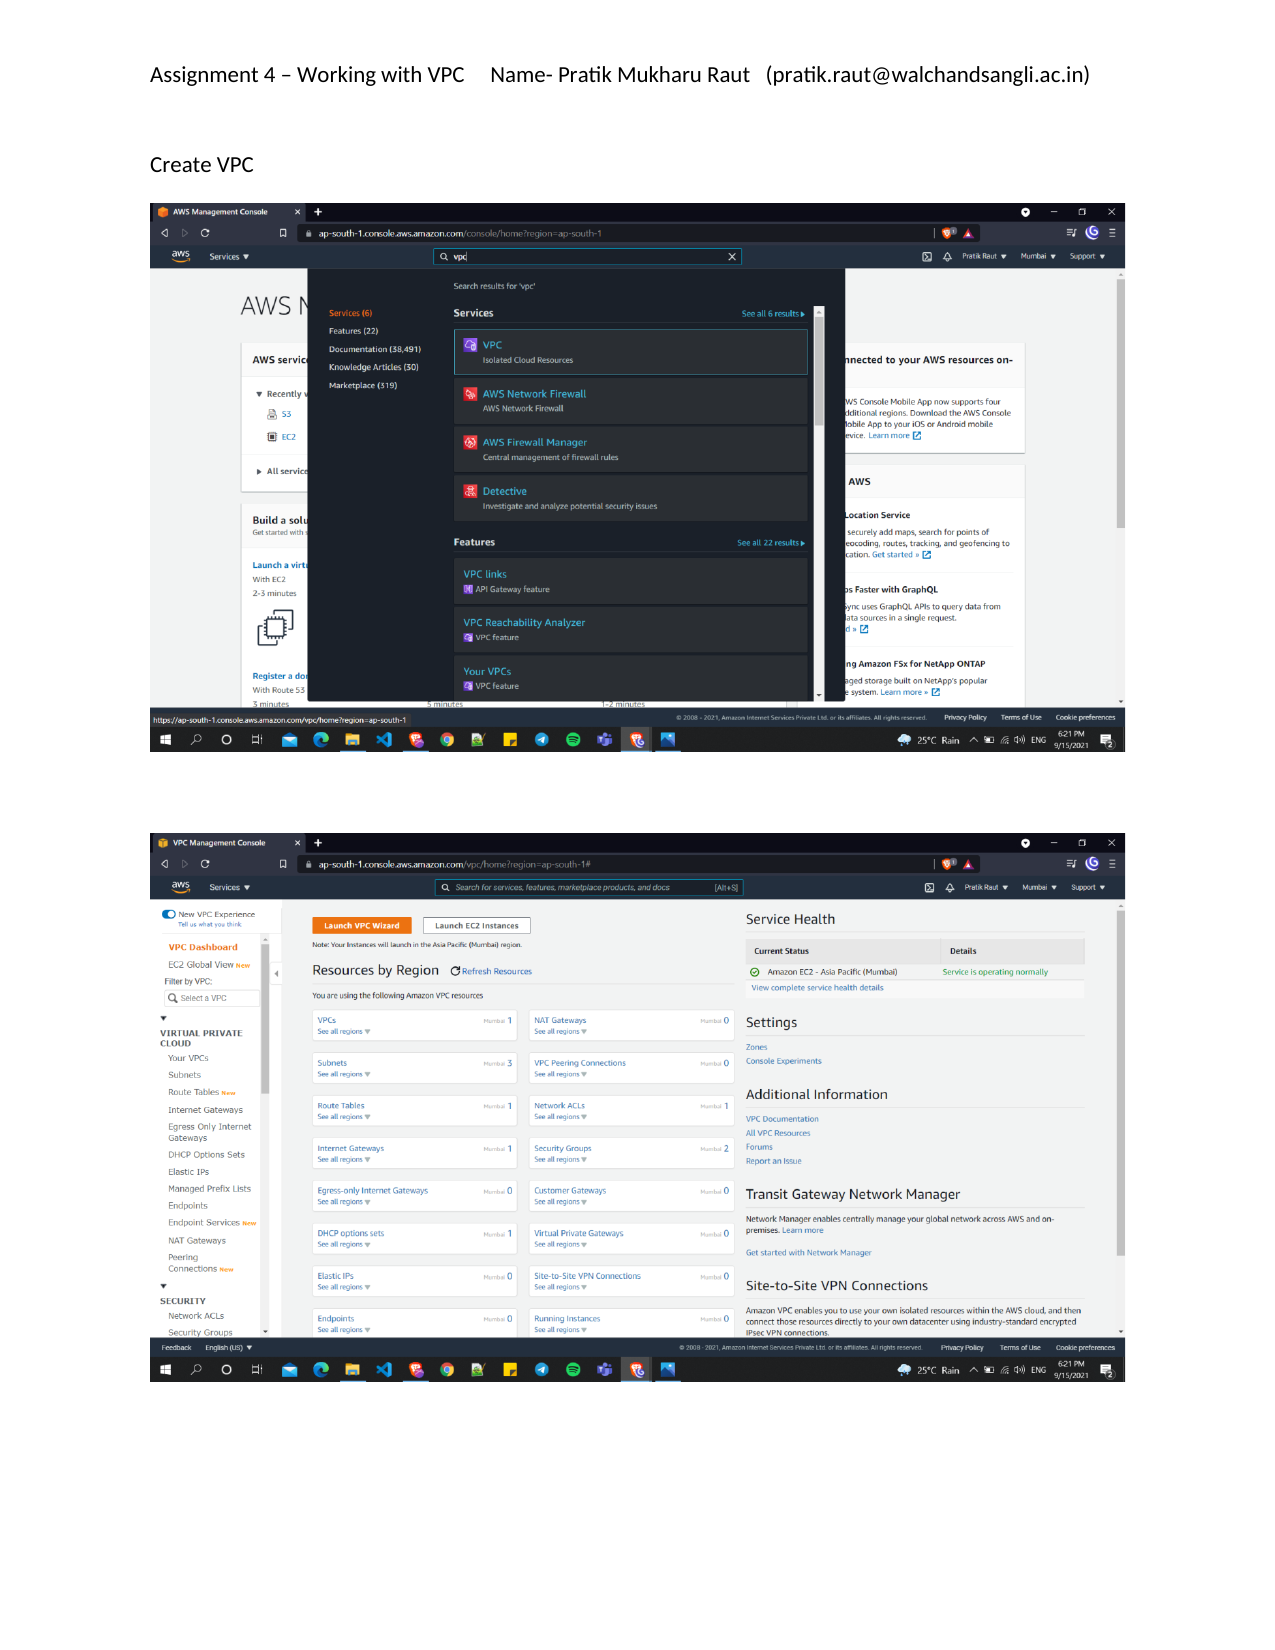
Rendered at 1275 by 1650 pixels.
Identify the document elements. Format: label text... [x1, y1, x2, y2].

text Create VPC [150, 150, 1125, 178]
picture [150, 833, 1125, 1382]
picture [150, 203, 1125, 752]
